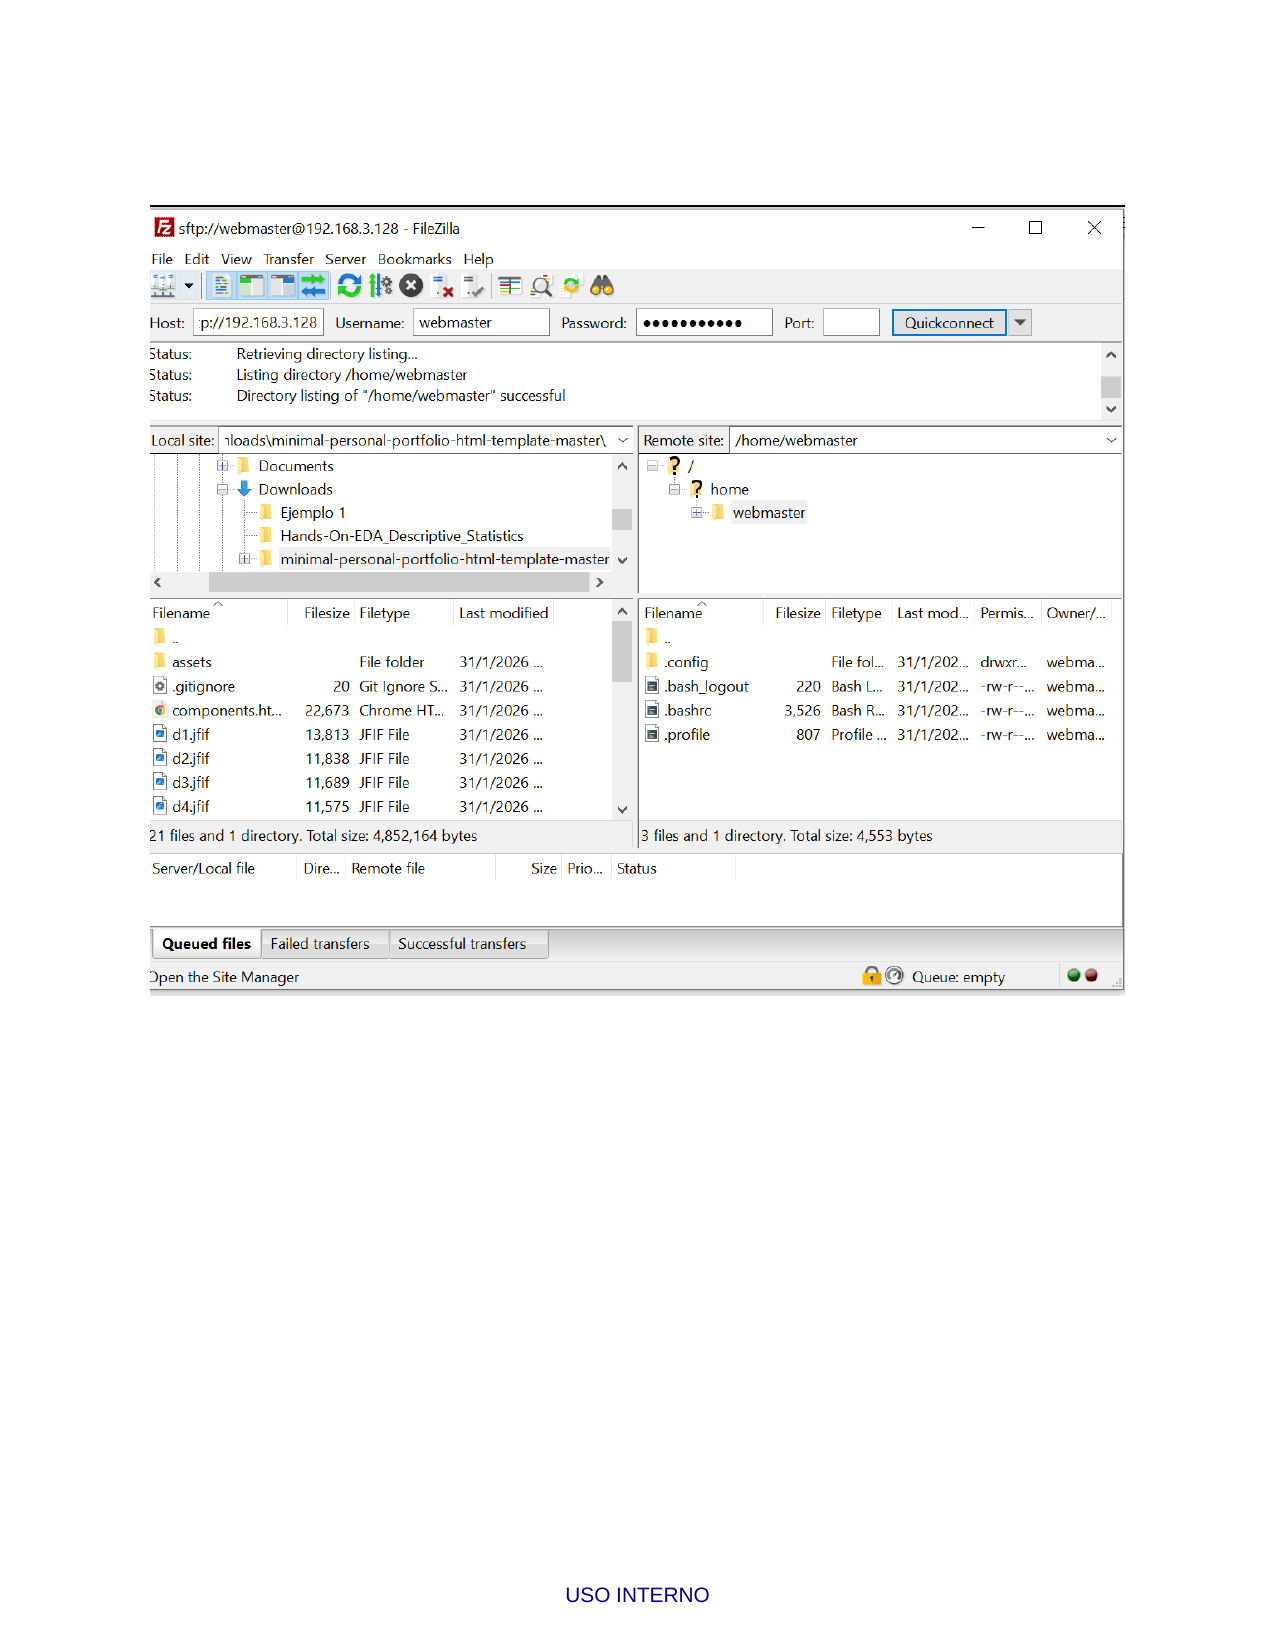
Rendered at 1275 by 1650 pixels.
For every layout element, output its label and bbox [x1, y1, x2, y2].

picture [150, 205, 1125, 996]
